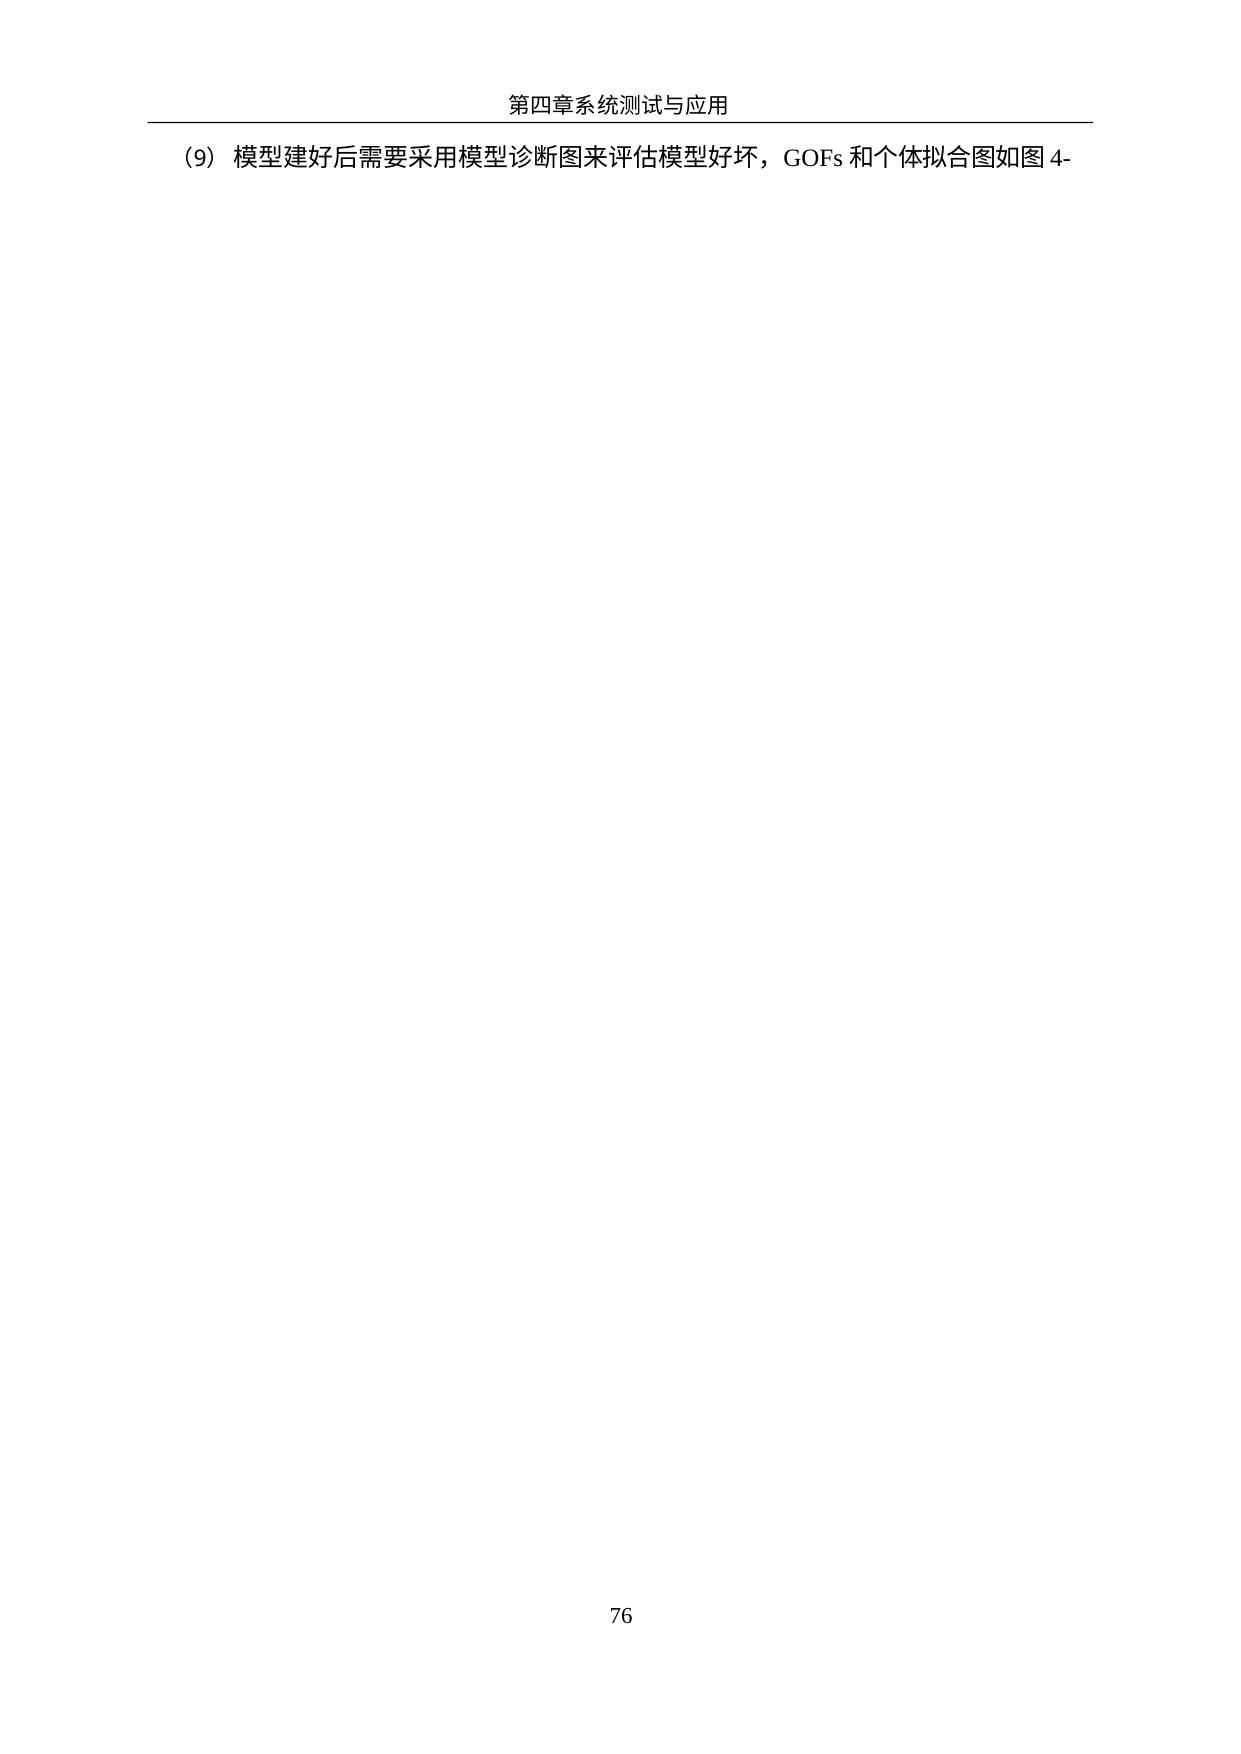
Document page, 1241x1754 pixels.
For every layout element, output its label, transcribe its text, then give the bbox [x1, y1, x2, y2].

list 模型建好后需要采用模型诊断图来评估模型好坏，GOFs 和个体拟合图如图 4- [170, 137, 1115, 174]
